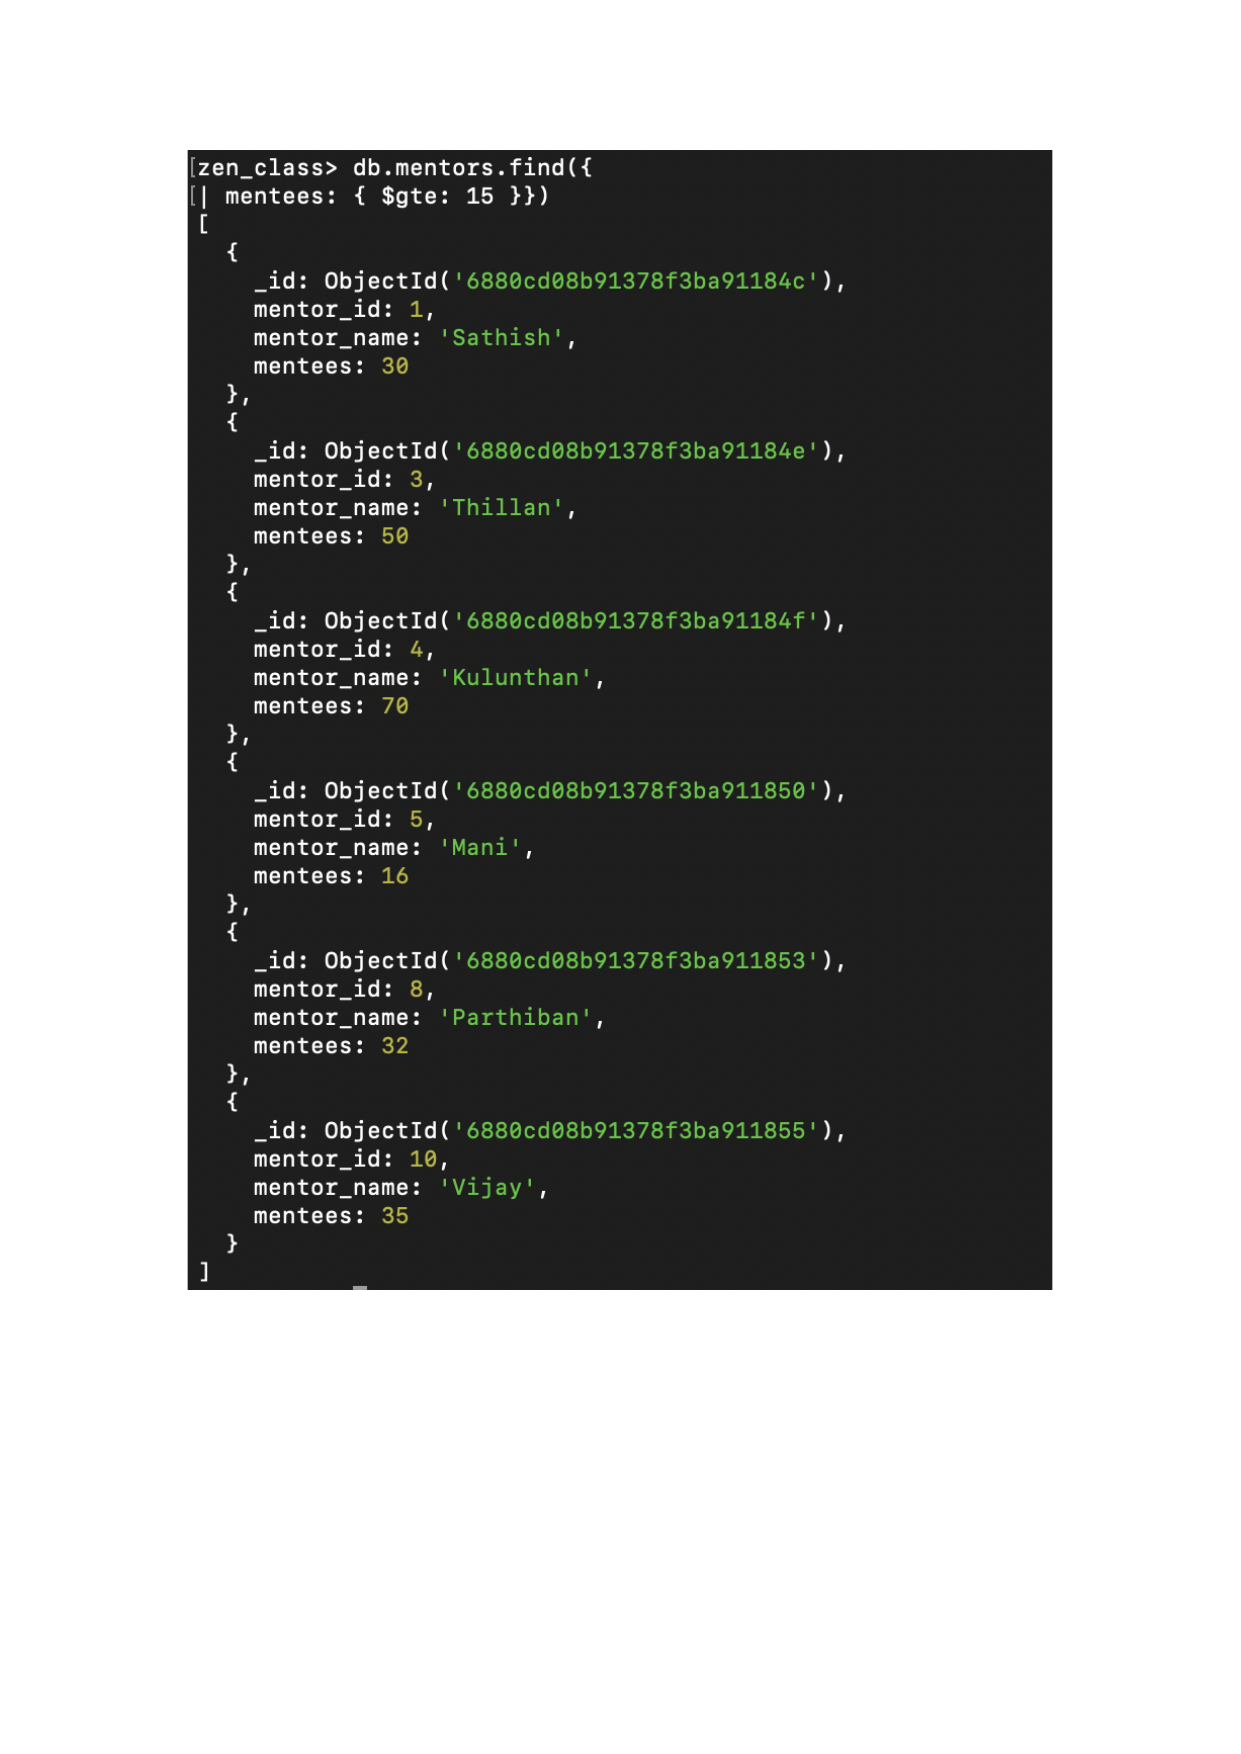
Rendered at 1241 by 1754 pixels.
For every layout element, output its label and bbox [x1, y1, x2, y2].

picture [187, 150, 1053, 1290]
